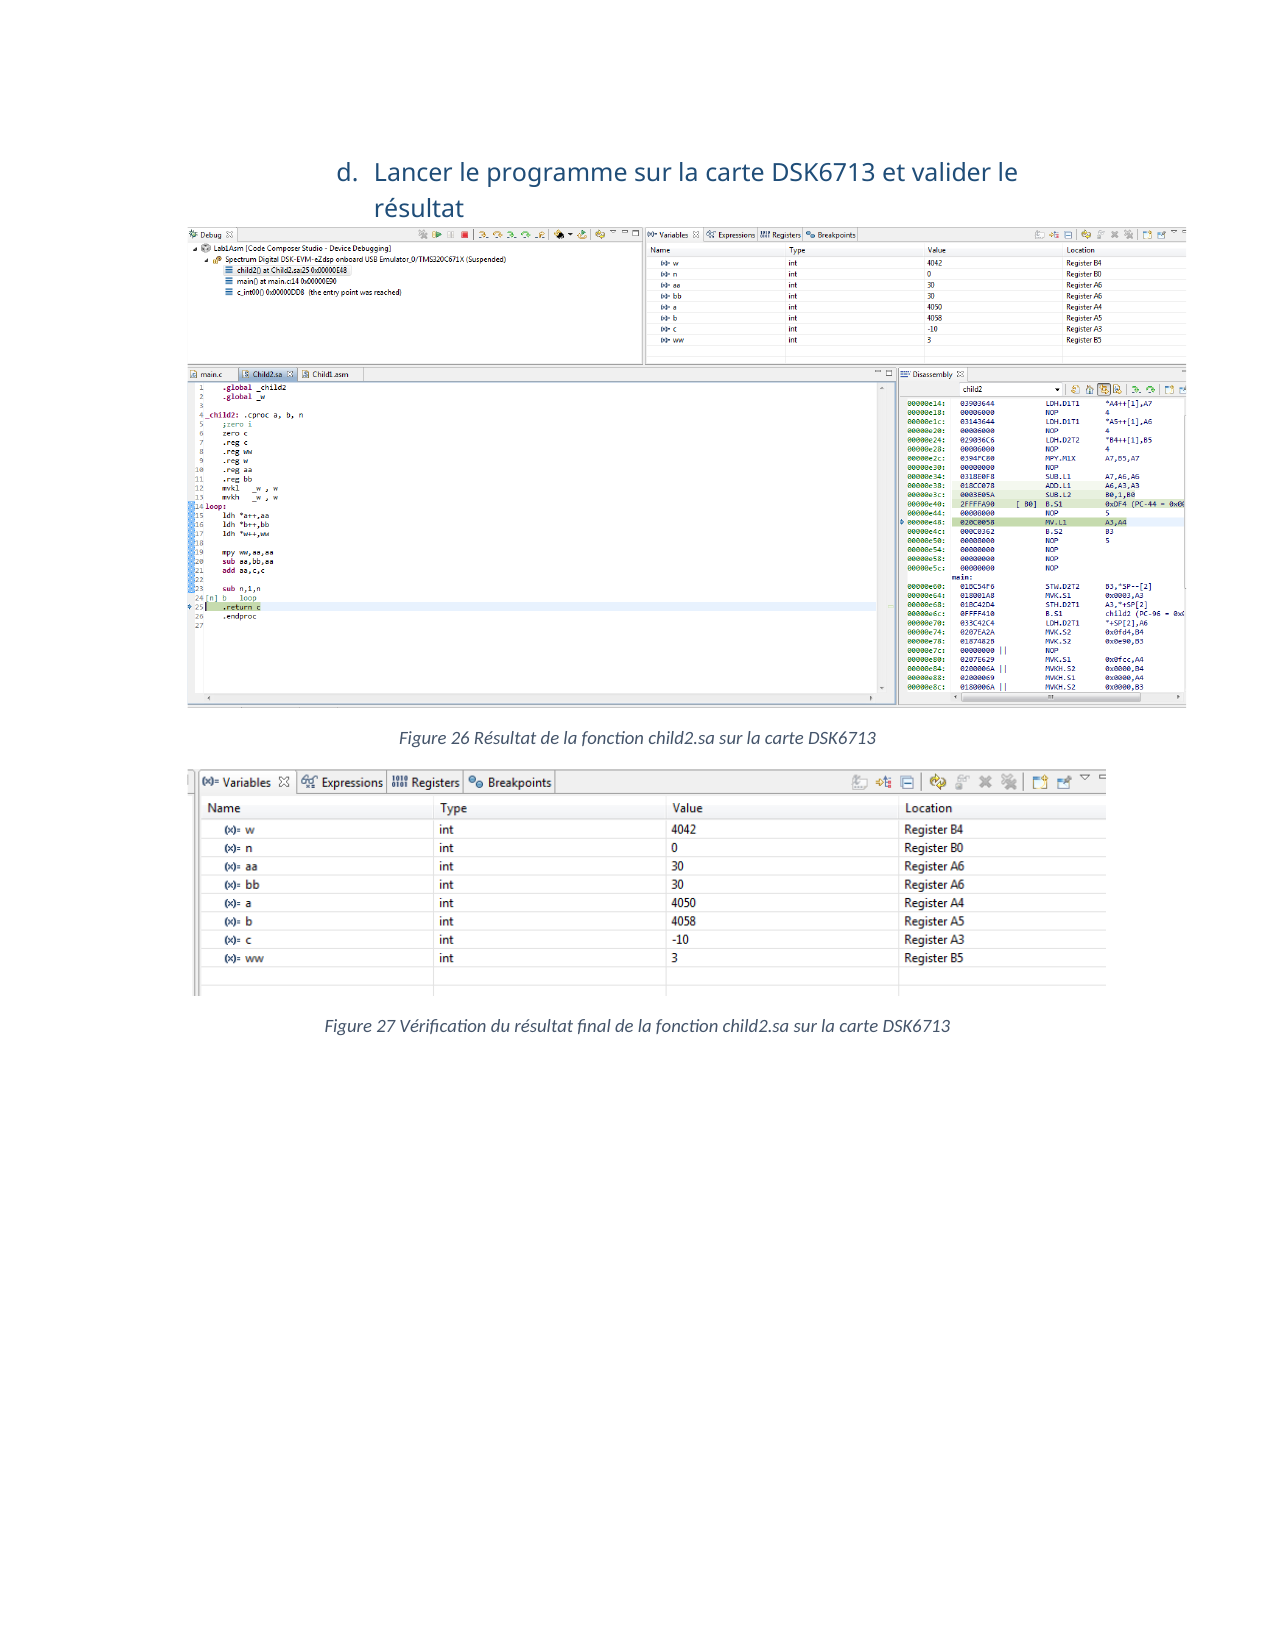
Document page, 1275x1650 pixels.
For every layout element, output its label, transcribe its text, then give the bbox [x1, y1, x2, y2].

text Figure 26 Résultat de la fonction child2.sa sur la carte DSK6713 [187, 726, 1087, 749]
picture [187, 769, 1106, 996]
text Figure 27 Vérification du résultat final de la fonction child2.sa sur la carte DSK6713 [187, 1014, 1087, 1037]
picture [187, 227, 1187, 708]
subtitle Lancer le programme sur la carte DSK6713 et valider le résultat [336, 154, 1087, 225]
